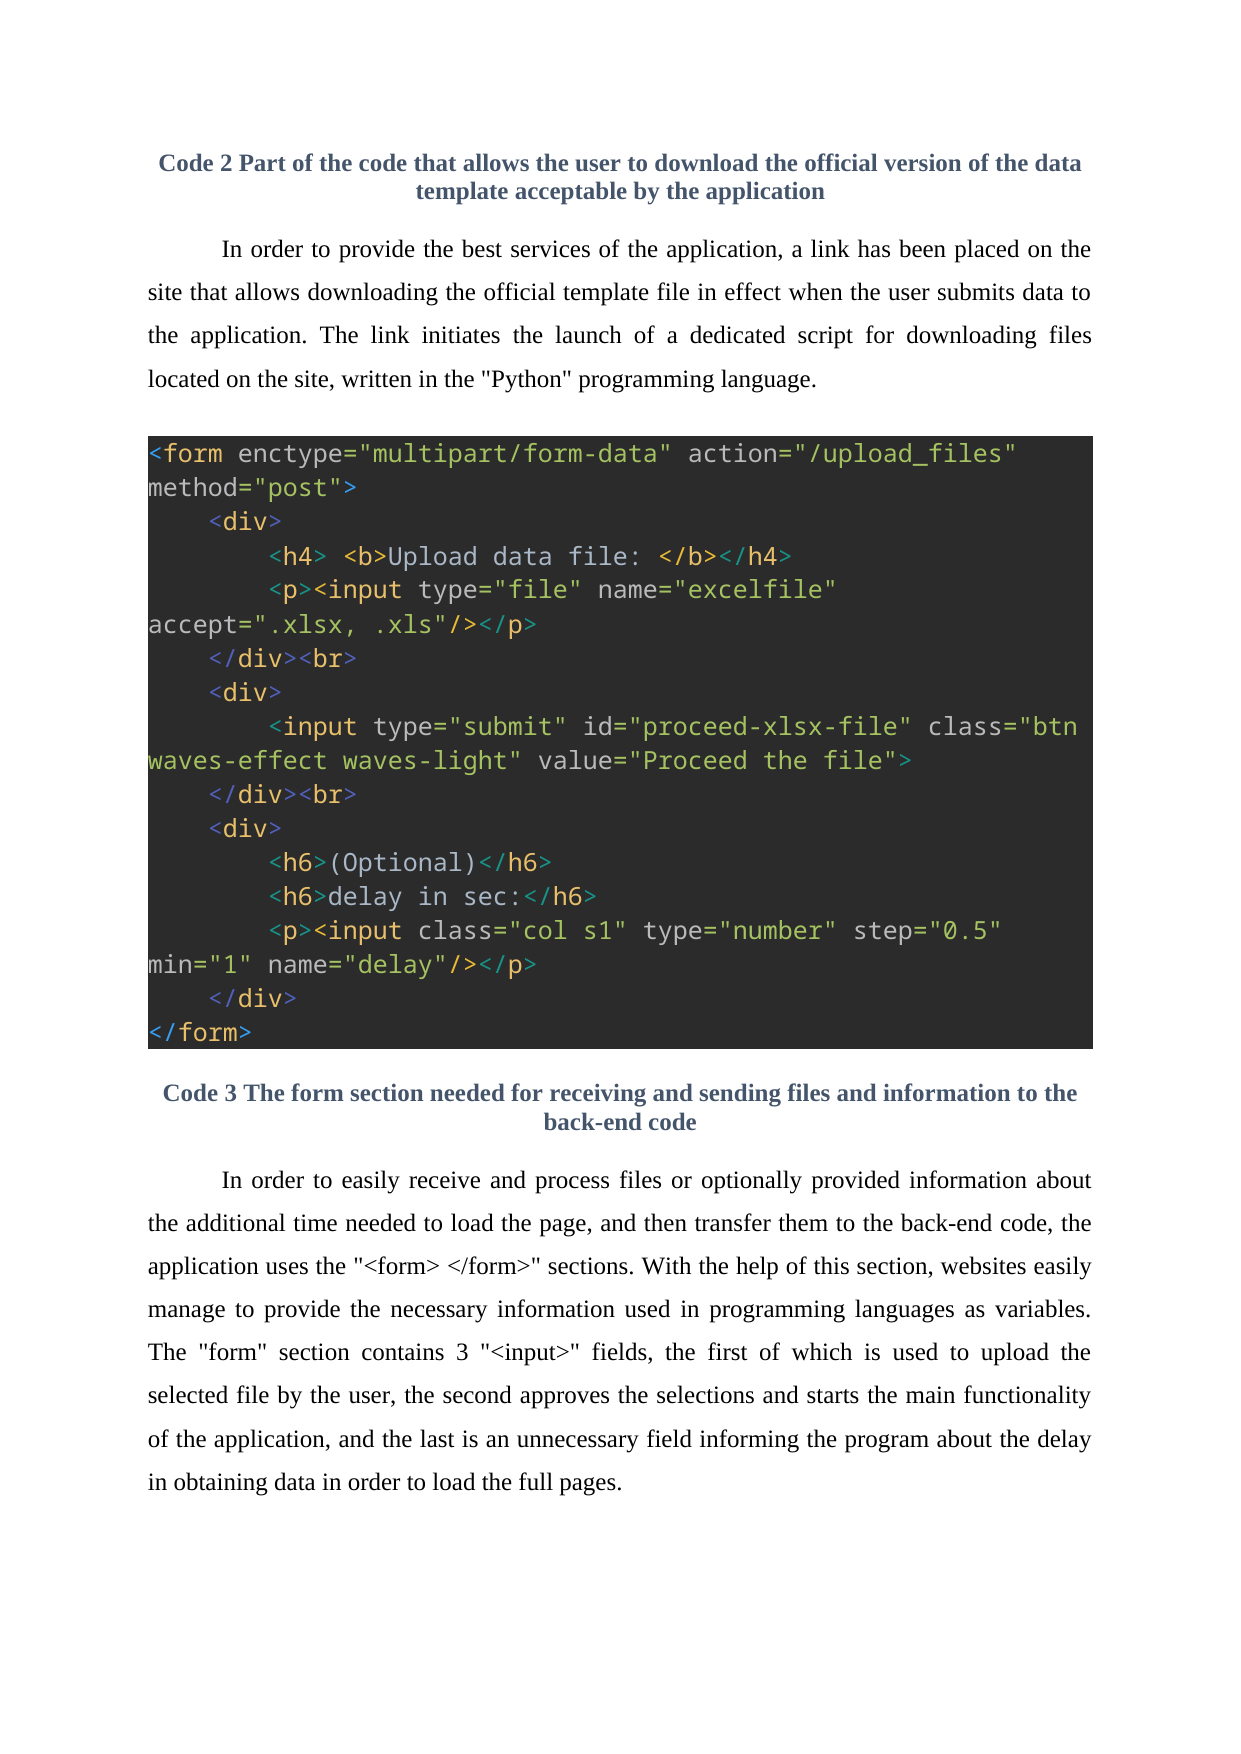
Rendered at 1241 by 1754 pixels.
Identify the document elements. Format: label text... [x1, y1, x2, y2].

text Code 2 Part of the code that allows the user to download the official version of the data template acceptable by the application [148, 148, 1093, 205]
text In order to easily receive and process files or optionally provided information about the additional time needed to load the page, and then transfer them to the back-end code, the application uses the "<form> </form>" sections. With the help of this section, websites easily manage to provide the necessary information used in programming languages as variables. The "form" section contains 3 "<input>" fields, the first of which is used to upload the selected file by the user, the second approves the selections and starts the main functionality of the application, and the last is an unnecessary field informing the program about the delay in obtaining data in order to load the full pages. [148, 1165, 1093, 1496]
text In order to provide the best services of the application, a link has been placed on the site that allows downloading the official template file in effect when the user submits data to the application. The link initiates the launch of a dedicated script for downloading files located on the site, written in the "Python" programming language. [148, 234, 1093, 392]
text <form enctype="multipart/form-data" action="/upload_files" method="post"> <div> <h4> <b>Upload data file: </b></h4> <p><input type="file" name="excelfile" accept=".xlsx, .xls"/></p> </div><br> <div> <input type="submit" id="proceed-xlsx-file" class="btn waves-effect waves-light" value="Proceed the file"> </div><br> <div> <h6>(Optional)</h6> <h6>delay in sec:</h6> <p><input class="col s1" type="number" step="0.5" min="1" name="delay"/></p> </div> </form> [148, 436, 1093, 1049]
text Code 3 The form section needed for receiving and sending files and information to the back-end code [148, 1078, 1093, 1136]
